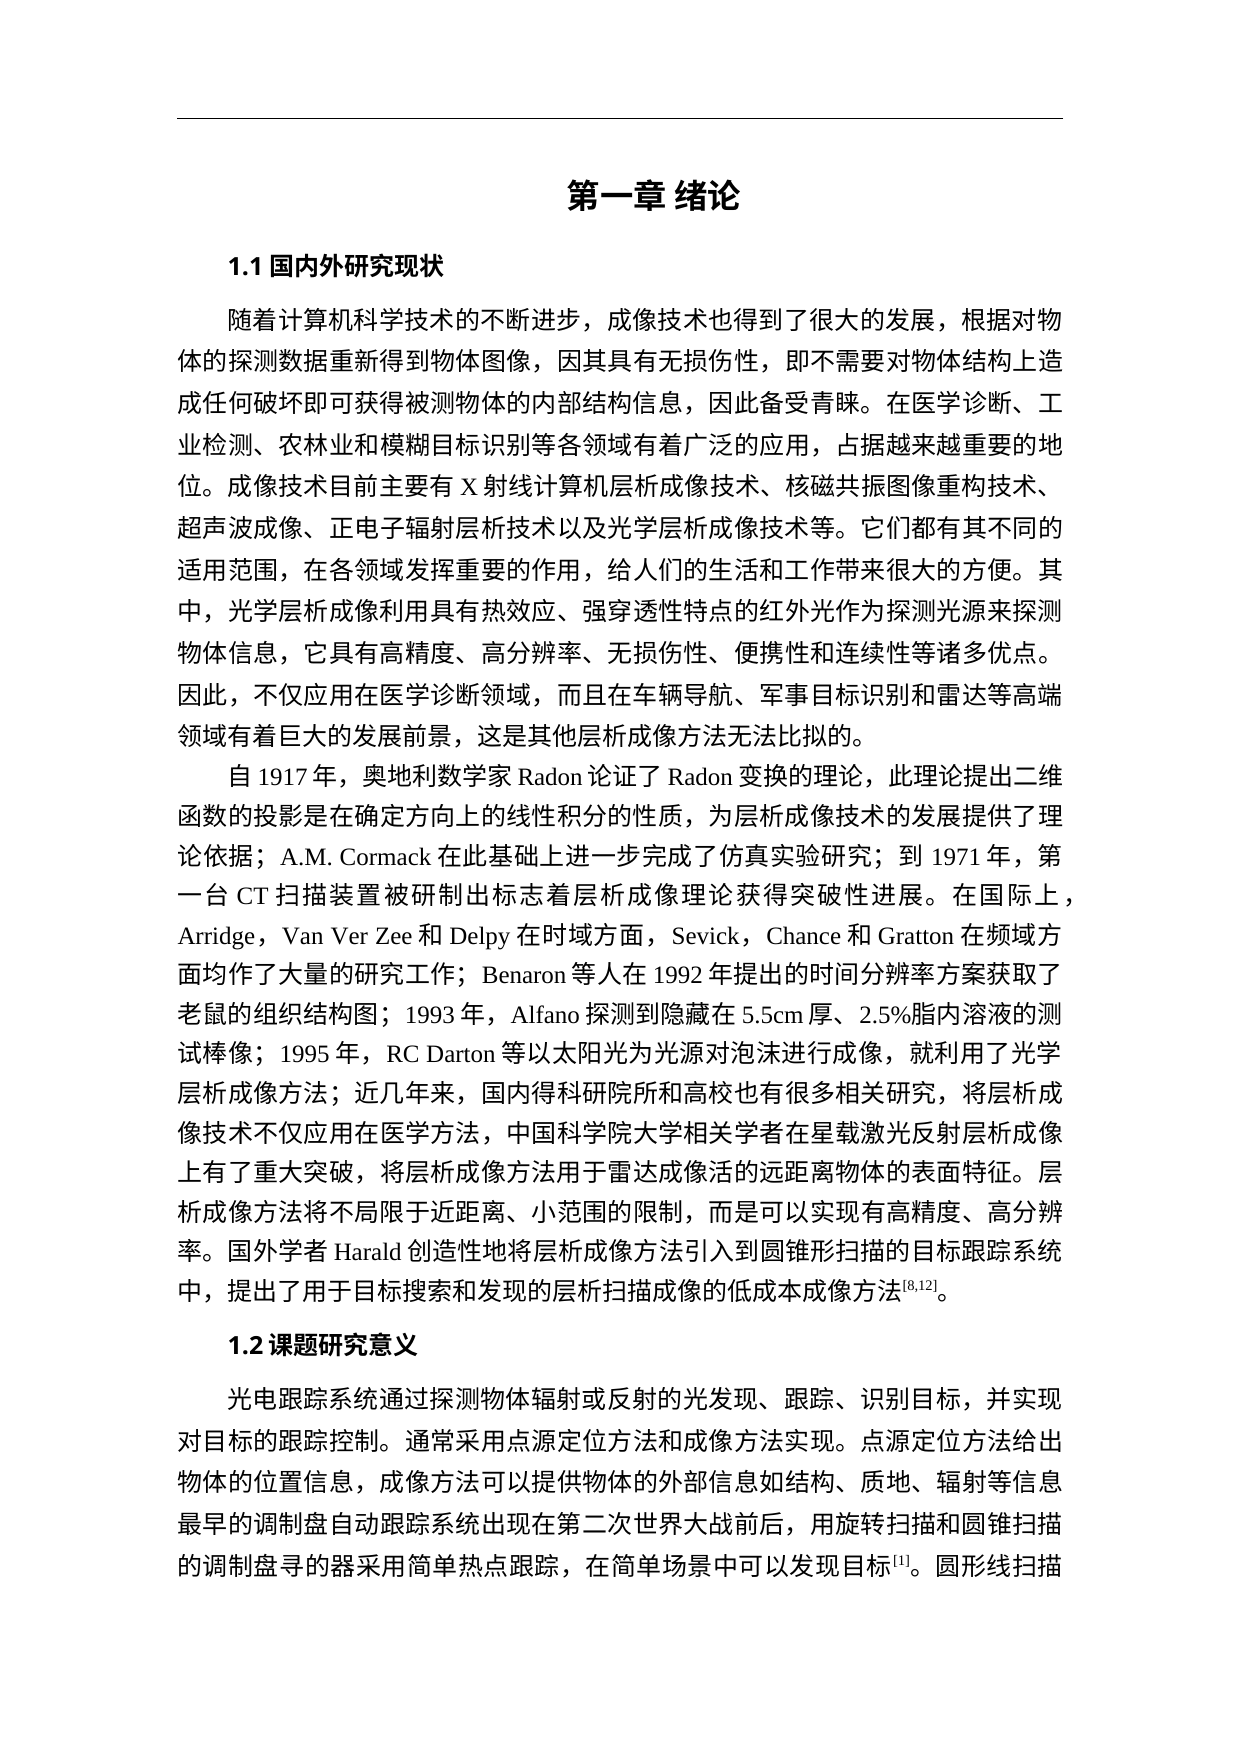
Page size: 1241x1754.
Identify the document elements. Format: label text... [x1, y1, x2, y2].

text 随着计算机科学技术的不断进步，成像技术也得到了很大的发展，根据对物体的探测数据重新得到物体图像，因其具有无损伤性，即不需要对物体结构上造成任何破坏即可获得被测物体的内部结构信息，因此备受青睐。在医学诊断、工业检测、农林业和模糊目标识别等各领域有着广泛的应用，占据越来越重要的地位。成像技术目前主要有X射线计算机层析成像技术、核磁共振图像重构技术、超声波成像、正电子辐射层析技术以及光学层析成像技术等。它们都有其不同的适用范围，在各领域发挥重要的作用，给人们的生活和工作带来很大的方便。其中，光学层析成像利用具有热效应、强穿透性特点的红外光作为探测光源来探测物体信息，它具有高精度、高分辨率、无损伤性、便携性和连续性等诸多优点。因此，不仅应用在医学诊断领域，而且在车辆导航、军事目标识别和雷达等高端领域有着巨大的发展前景，这是其他层析成像方法无法比拟的。 [177, 296, 1063, 754]
subtitle 1.2课题研究意义 [177, 1321, 1063, 1362]
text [177, 1375, 1063, 1583]
subtitle 第一章 绪论 [177, 175, 1063, 217]
text 自1917年，奥地利数学家Radon论证了Radon变换的理论，此理论提出二维函数的投影是在确定方向上的线性积分的性质，为层析成像技术的发展提供了理论依据；A.M. Cormack在此基础上进一步完成了仿真实验研究；到1971年，第一台CT扫描装置被研制出标志着层析成像理论获得突破性进展。在国际上，Arridge，Van Ver Zee和Delpy在时域方面，Sevick，Chance和Gratton在频域方面均作了大量的研究工作；Benaron等人在1992年提出的时间分辨率方案获取了老鼠的组织结构图；1993年，Alfano探测到隐藏在厚、2.5%脂内溶液的测试棒像；1995年，RC Darton等以太阳光为光源对泡沫进行成像，就利用了光学层析成像方法；近几年来，国内得科研院所和高校也有很多相关研究，将层析成像技术不仅应用在医学方法，中国科学院大学相关学者在星载激光反射层析成像上有了重大突破，将层析成像方法用于雷达成像活的远距离物体的表面特征。层析成像方法将不局限于近距离、小范围的限制，而是可以实现有高精度、高分辨率。国外学者Harald创造性地将层析成像方法引入到圆锥形扫描的目标跟踪系统中，提出了用于目标搜索和发现的层析扫描成像的低成本成像方法[8,12]。 [177, 754, 1063, 1308]
subtitle 1.1 国内外研究现状 [177, 242, 1063, 283]
